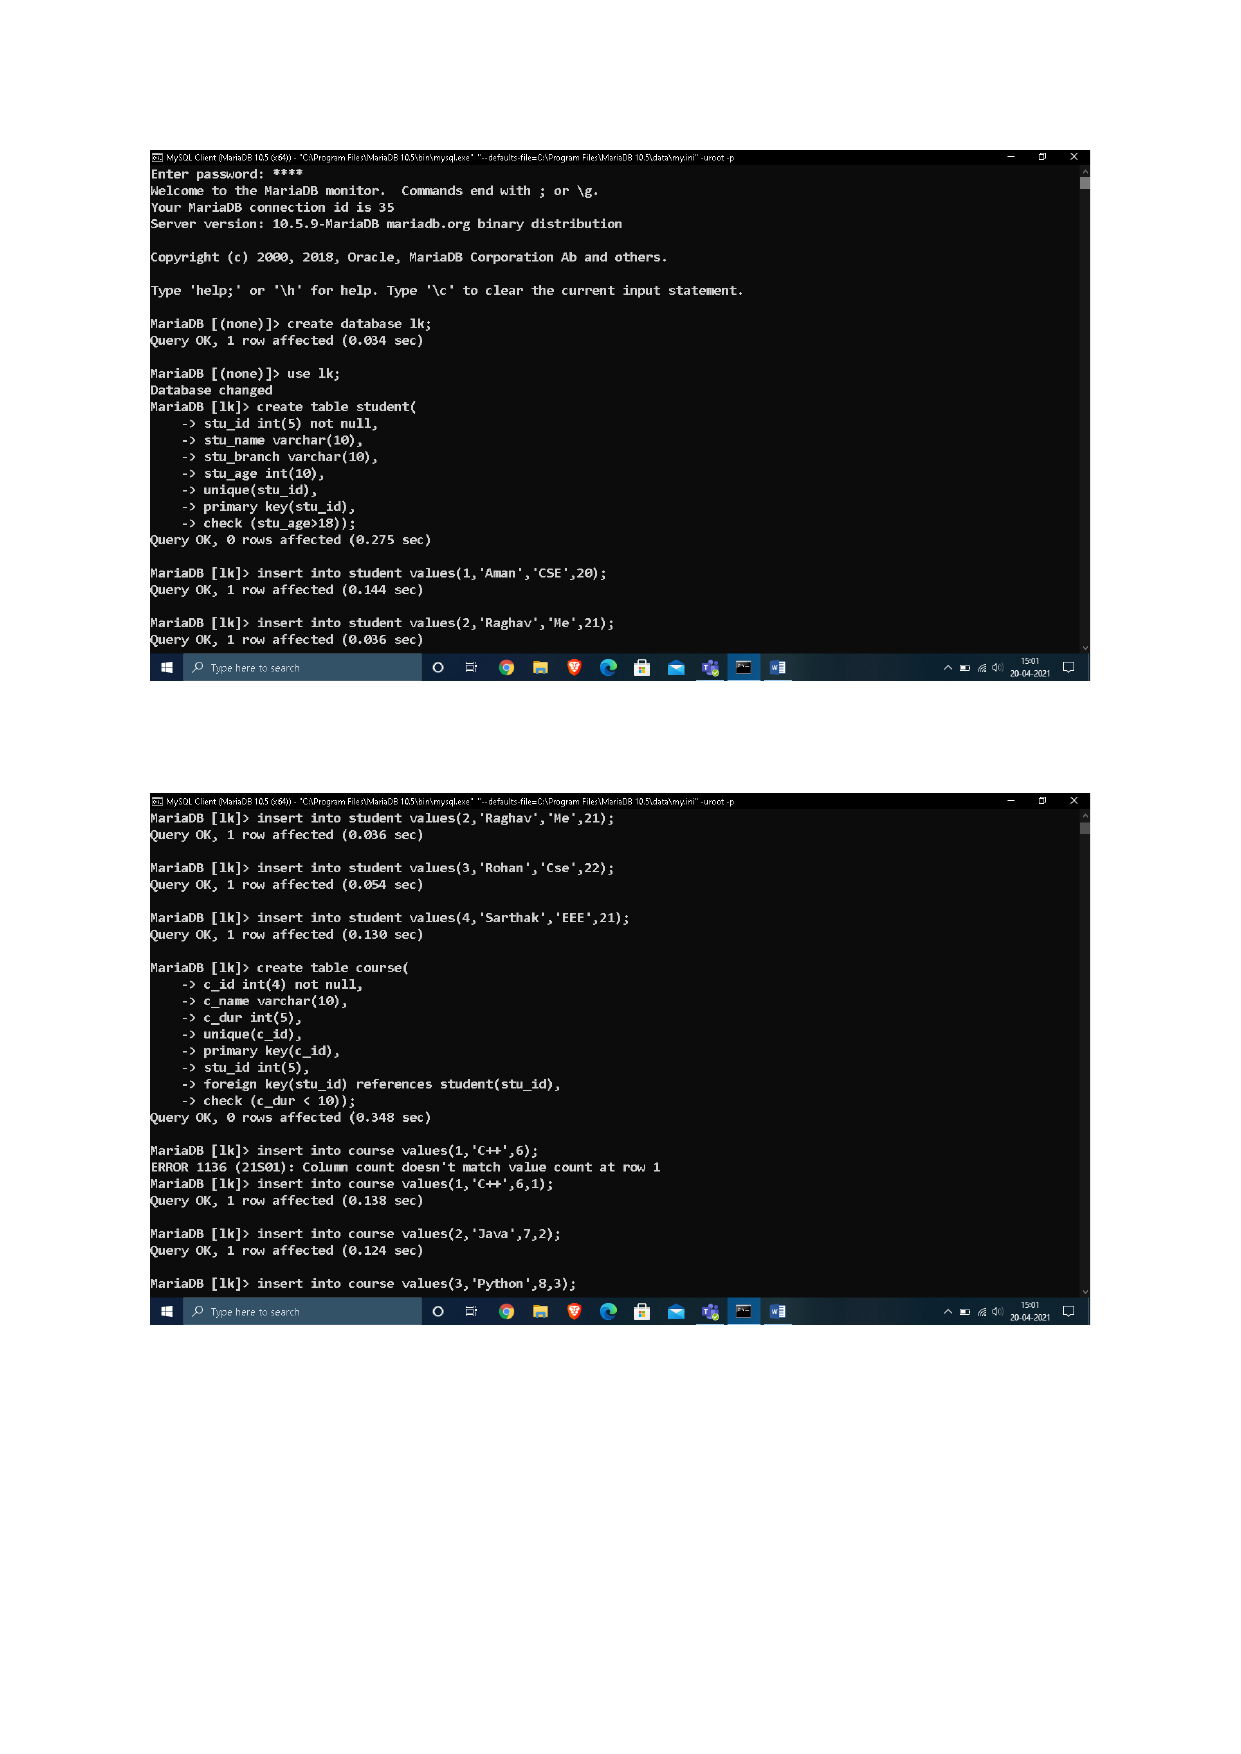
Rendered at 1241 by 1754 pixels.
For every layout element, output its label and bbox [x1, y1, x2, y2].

picture [150, 150, 1091, 681]
picture [150, 793, 1091, 1325]
